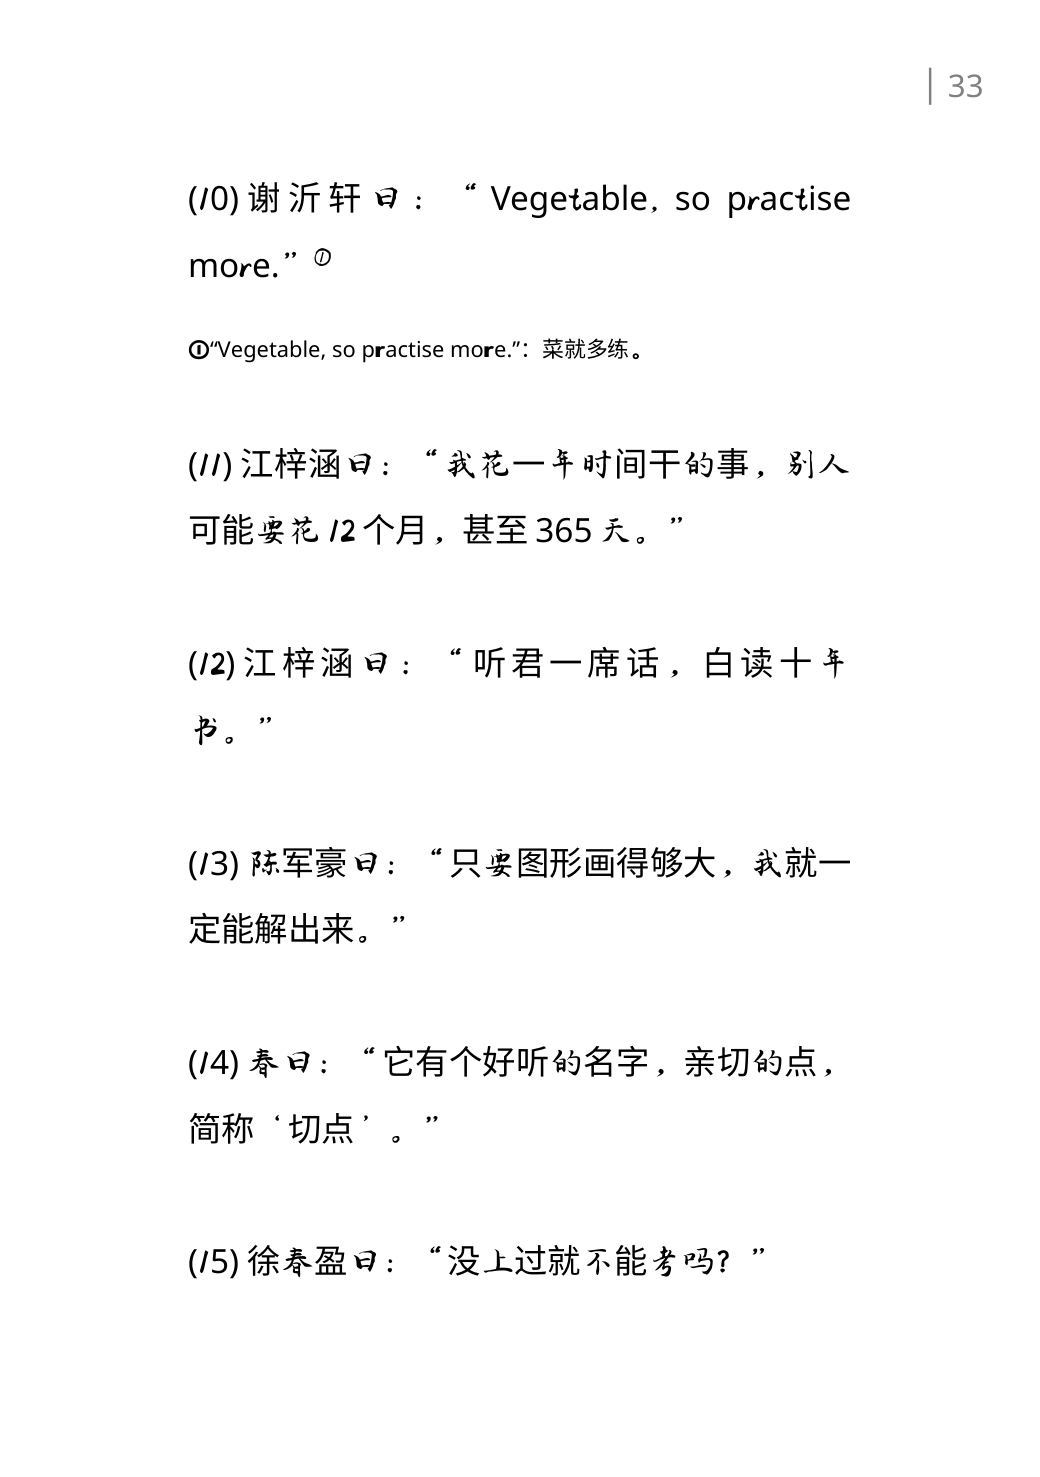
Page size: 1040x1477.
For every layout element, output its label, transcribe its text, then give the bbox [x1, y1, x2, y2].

list 徐春盈曰：“没上过就不能考吗？” [188, 1230, 852, 1296]
list 春曰：“它有个好听的名字，亲切的点，简称‘切点’。” [188, 1030, 852, 1163]
list 谢沂轩曰：“Vegetable, so practise more.”① [188, 166, 852, 299]
text ①“Vegetable, so practise more.”：菜就多练。 [188, 333, 852, 366]
list 江梓涵曰：“听君一席话，白读十年书。” [188, 632, 852, 764]
list 陈军豪曰：“只要图形画得够大，我就一定能解出来。” [188, 831, 852, 964]
list 江梓涵曰：“我花一年时间干的事，别人可能要花12个月，甚至365天。” [188, 432, 852, 565]
